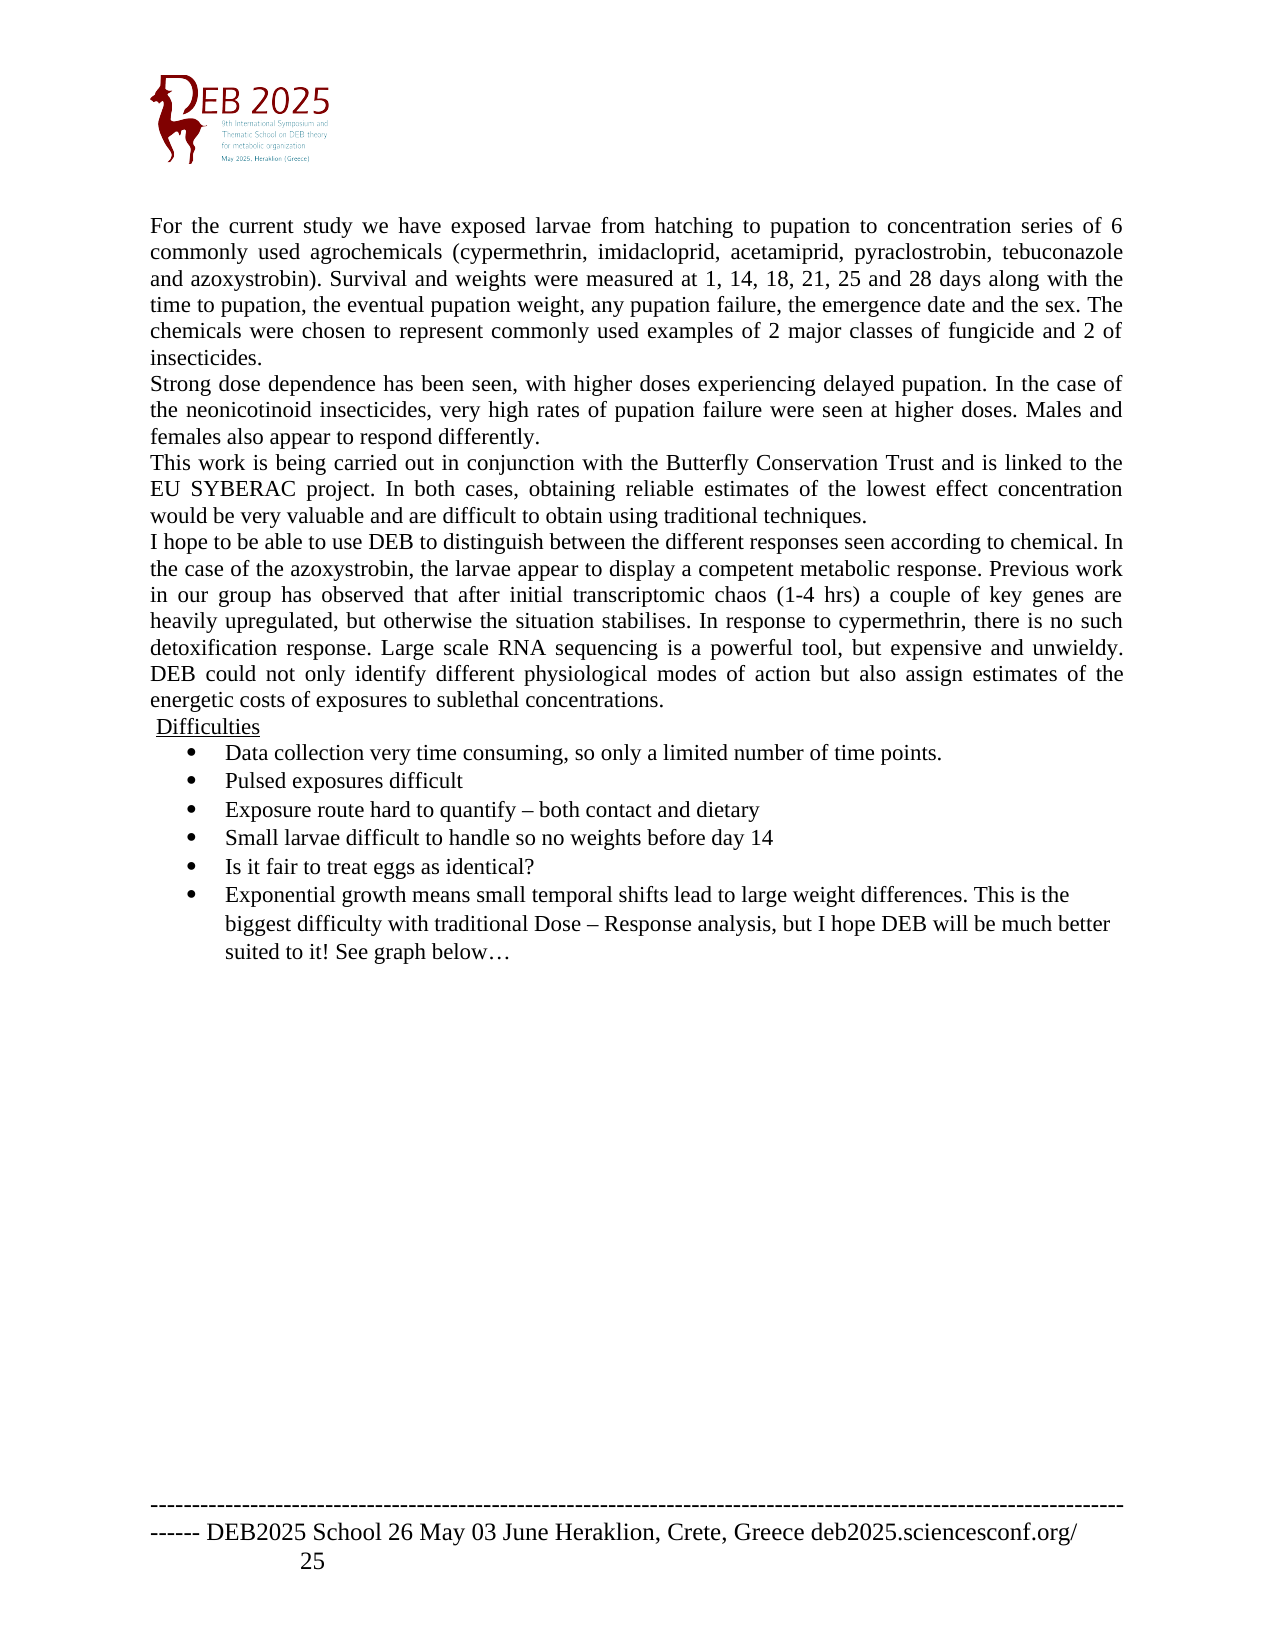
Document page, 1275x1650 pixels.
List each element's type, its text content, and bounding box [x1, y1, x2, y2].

text I hope to be able to use DEB to distinguish between the different responses seen according to chemical. In the case of the azoxystrobin, the larvae appear to display a competent metabolic response. Previous work in our group has observed that after initial transcriptomic chaos (1-4 hrs) a couple of key genes are heavily upregulated, but otherwise the situation stabilises. In response to cypermethrin, there is no such detoxification response. Large scale RNA sequencing is a powerful tool, but expensive and unwieldy. DEB could not only identify different physiological modes of action but also assign estimates of the energetic costs of exposures to sublethal concentrations. [150, 528, 1125, 713]
list Data collection very time consuming, so only a limited number of time points. [187, 739, 1125, 765]
picture [150, 75, 329, 164]
text Difficulties [150, 713, 1125, 739]
list Pulsed exposures difficult [187, 767, 1125, 794]
text Strong dose dependence has been seen, with higher doses experiencing delayed pupation. In the case of the neonicotinoid insecticides, very high rates of pupation failure were seen at higher doses. Males and females also appear to respond differently. [150, 370, 1125, 449]
list Exponential growth means small temporal shifts lead to large weight differences. This is the biggest difficulty with traditional Dose – Response analysis, but I hope DEB will be much better suited to it! See graph below… [187, 881, 1125, 964]
text This work is being carried out in conjunction with the Butterfly Conservation Trust and is linked to the EU SYBERAC project. In both cases, obtaining reliable estimates of the lowest effect concentration would be very valuable and are difficult to obtain using traditional techniques. [150, 449, 1125, 528]
text For the current study we have exposed larvae from hatching to pupation to concentration series of 6 commonly used agrochemicals (cypermethrin, imidacloprid, acetamiprid, pyraclostrobin, tebuconazole and azoxystrobin). Survival and weights were measured at 1, 14, 18, 21, 25 and 28 days along with the time to pupation, the eventual pupation weight, any pupation failure, the emergence date and the sex. The chemicals were chosen to represent commonly used examples of 2 major classes of fungicide and 2 of insecticides. [150, 212, 1125, 370]
list Small larvae difficult to handle so no weights before day 14 [187, 824, 1125, 851]
list Is it fair to treat eggs as identical? [187, 853, 1125, 879]
list Exposure route hard to quantify – both contact and dietary [187, 796, 1125, 822]
